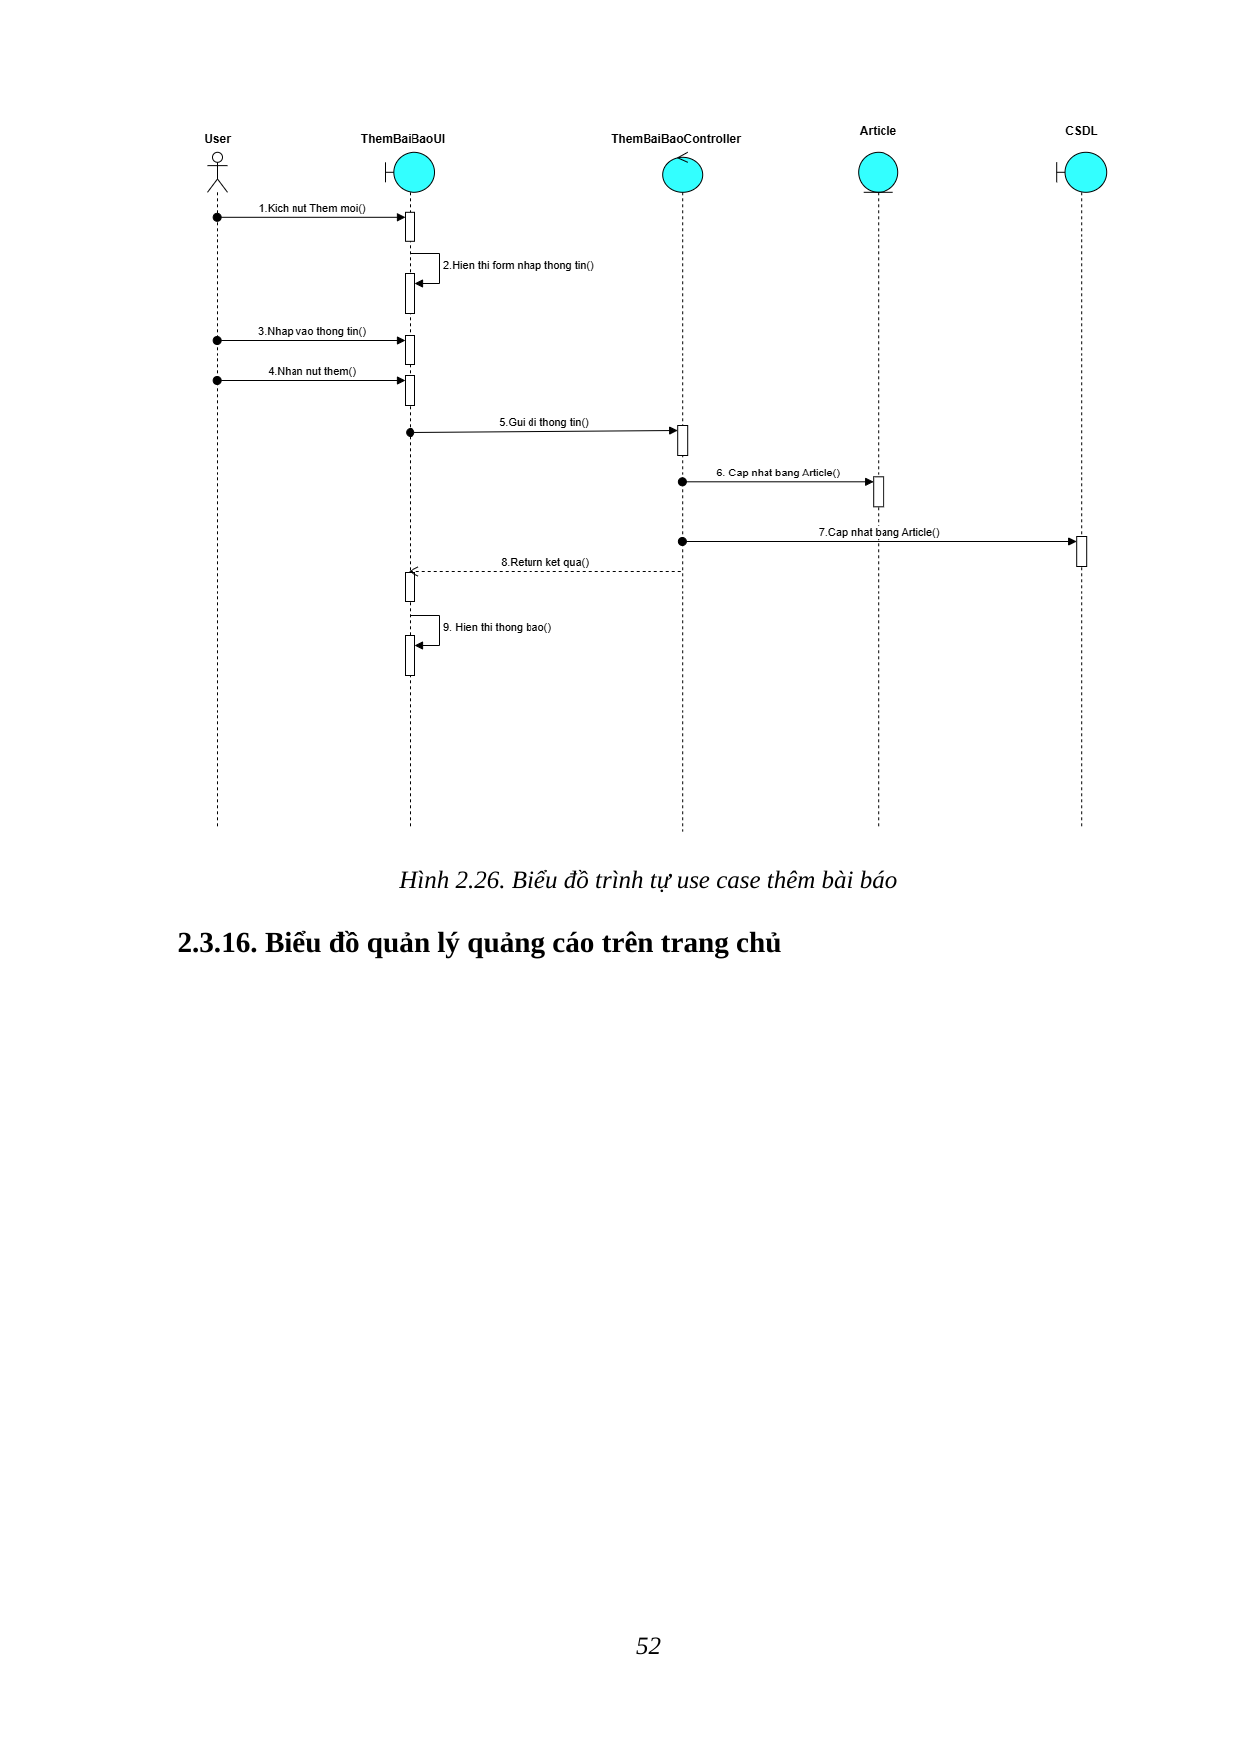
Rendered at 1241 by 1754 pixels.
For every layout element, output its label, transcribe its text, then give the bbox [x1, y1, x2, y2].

picture [177, 118, 1121, 832]
text Hình 2.26. Biểu đồ trình tự use case thêm bài báo [177, 865, 1122, 894]
subtitle 2.3.16. Biểu đồ quản lý quảng cáo trên trang chủ [177, 925, 1122, 958]
